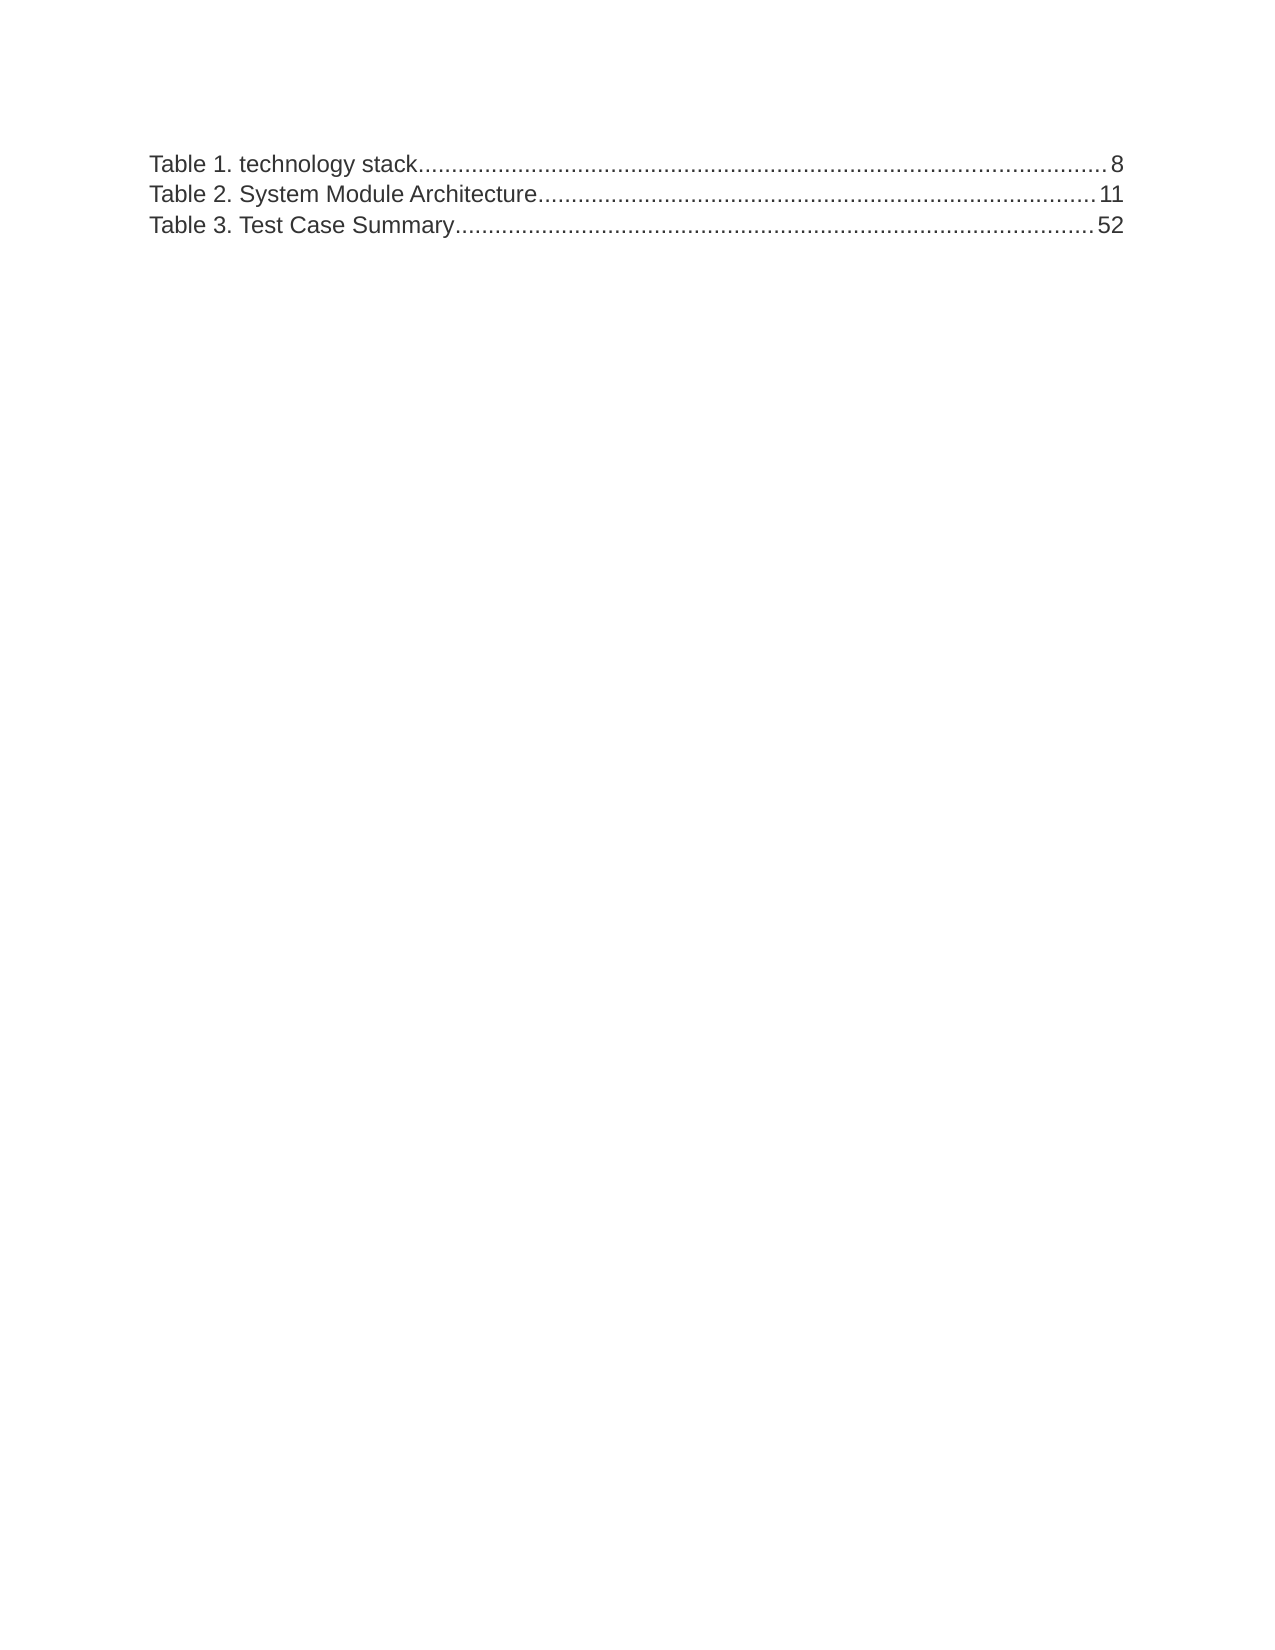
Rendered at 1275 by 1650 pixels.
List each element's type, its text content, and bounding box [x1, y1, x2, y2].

text Table 3. Test Case Summary 52 [149, 211, 1125, 238]
text Table 2. System Module Architecture 11 [149, 180, 1125, 208]
text Table 1. technology stack 8 [149, 150, 1125, 178]
